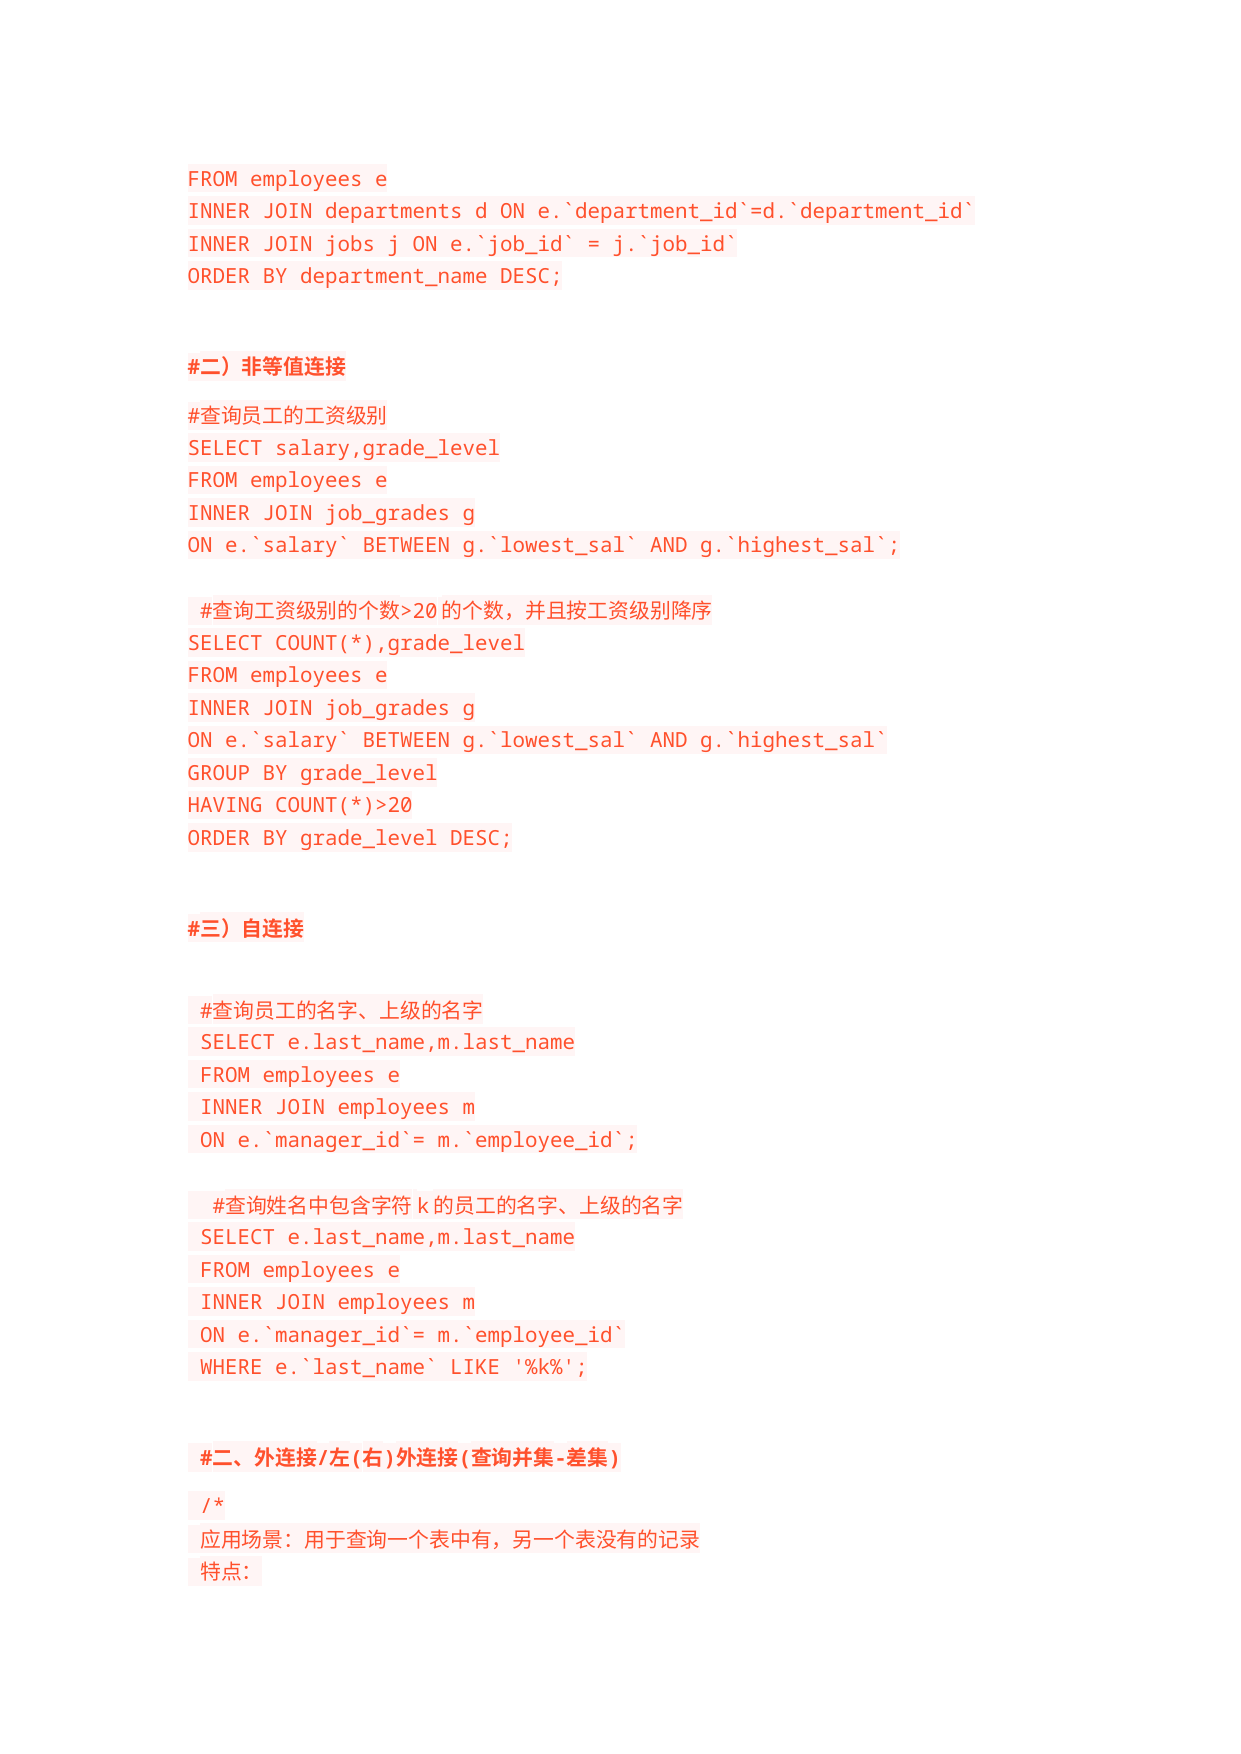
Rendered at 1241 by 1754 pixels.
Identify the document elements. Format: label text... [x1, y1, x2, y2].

text ON e.`salary` BETWEEN g.`lowest_sal` AND g.`highest_sal` [187, 724, 1053, 756]
text GROUP BY grade_level [187, 756, 1053, 789]
text 应用场景：用于查询一个表中有，另一个表没有的记录 [187, 1522, 1053, 1554]
text SELECT e.last_name,m.last_name [187, 1025, 1053, 1058]
text INNER JOIN job_grades g [187, 691, 1053, 724]
subtitle #二）非等值连接 [187, 349, 1053, 382]
text SELECT COUNT(*),grade_level [187, 626, 1053, 659]
text INNER JOIN departments d ON e.`department_id`=d.`department_id` [187, 194, 1053, 227]
text #查询员工的工资级别 [187, 399, 1053, 431]
text INNER JOIN employees m [187, 1090, 1053, 1123]
text /* [187, 1489, 1053, 1522]
text FROM employees e [187, 1058, 1053, 1090]
text #查询姓名中包含字符k的员工的名字、上级的名字 [187, 1188, 1053, 1220]
text FROM employees e [187, 162, 1053, 194]
text FROM employees e [187, 659, 1053, 691]
text INNER JOIN job_grades g [187, 496, 1053, 529]
text SELECT e.last_name,m.last_name [187, 1220, 1053, 1253]
text WHERE e.`last_name` LIKE '%k%'; [187, 1350, 1053, 1383]
subtitle #三）自连接 [187, 911, 1053, 944]
text ORDER BY grade_level DESC; [187, 821, 1053, 854]
subtitle #二、外连接/左(右)外连接(查询并集-差集) [187, 1440, 1053, 1473]
text ON e.`manager_id`= m.`employee_id` [187, 1318, 1053, 1350]
text #查询工资级别的个数>20的个数，并且按工资级别降序 [187, 594, 1053, 626]
text ON e.`salary` BETWEEN g.`lowest_sal` AND g.`highest_sal`; [187, 529, 1053, 561]
text #查询员工的名字、上级的名字 [187, 993, 1053, 1025]
text INNER JOIN employees m [187, 1285, 1053, 1318]
text FROM employees e [187, 1253, 1053, 1285]
text SELECT salary,grade_level [187, 431, 1053, 464]
text FROM employees e [187, 464, 1053, 496]
text 特点： [187, 1554, 1053, 1587]
text INNER JOIN jobs j ON e.`job_id` = j.`job_id` [187, 227, 1053, 259]
text ON e.`manager_id`= m.`employee_id`; [187, 1123, 1053, 1155]
text HAVING COUNT(*)>20 [187, 789, 1053, 821]
text ORDER BY department_name DESC; [187, 259, 1053, 292]
